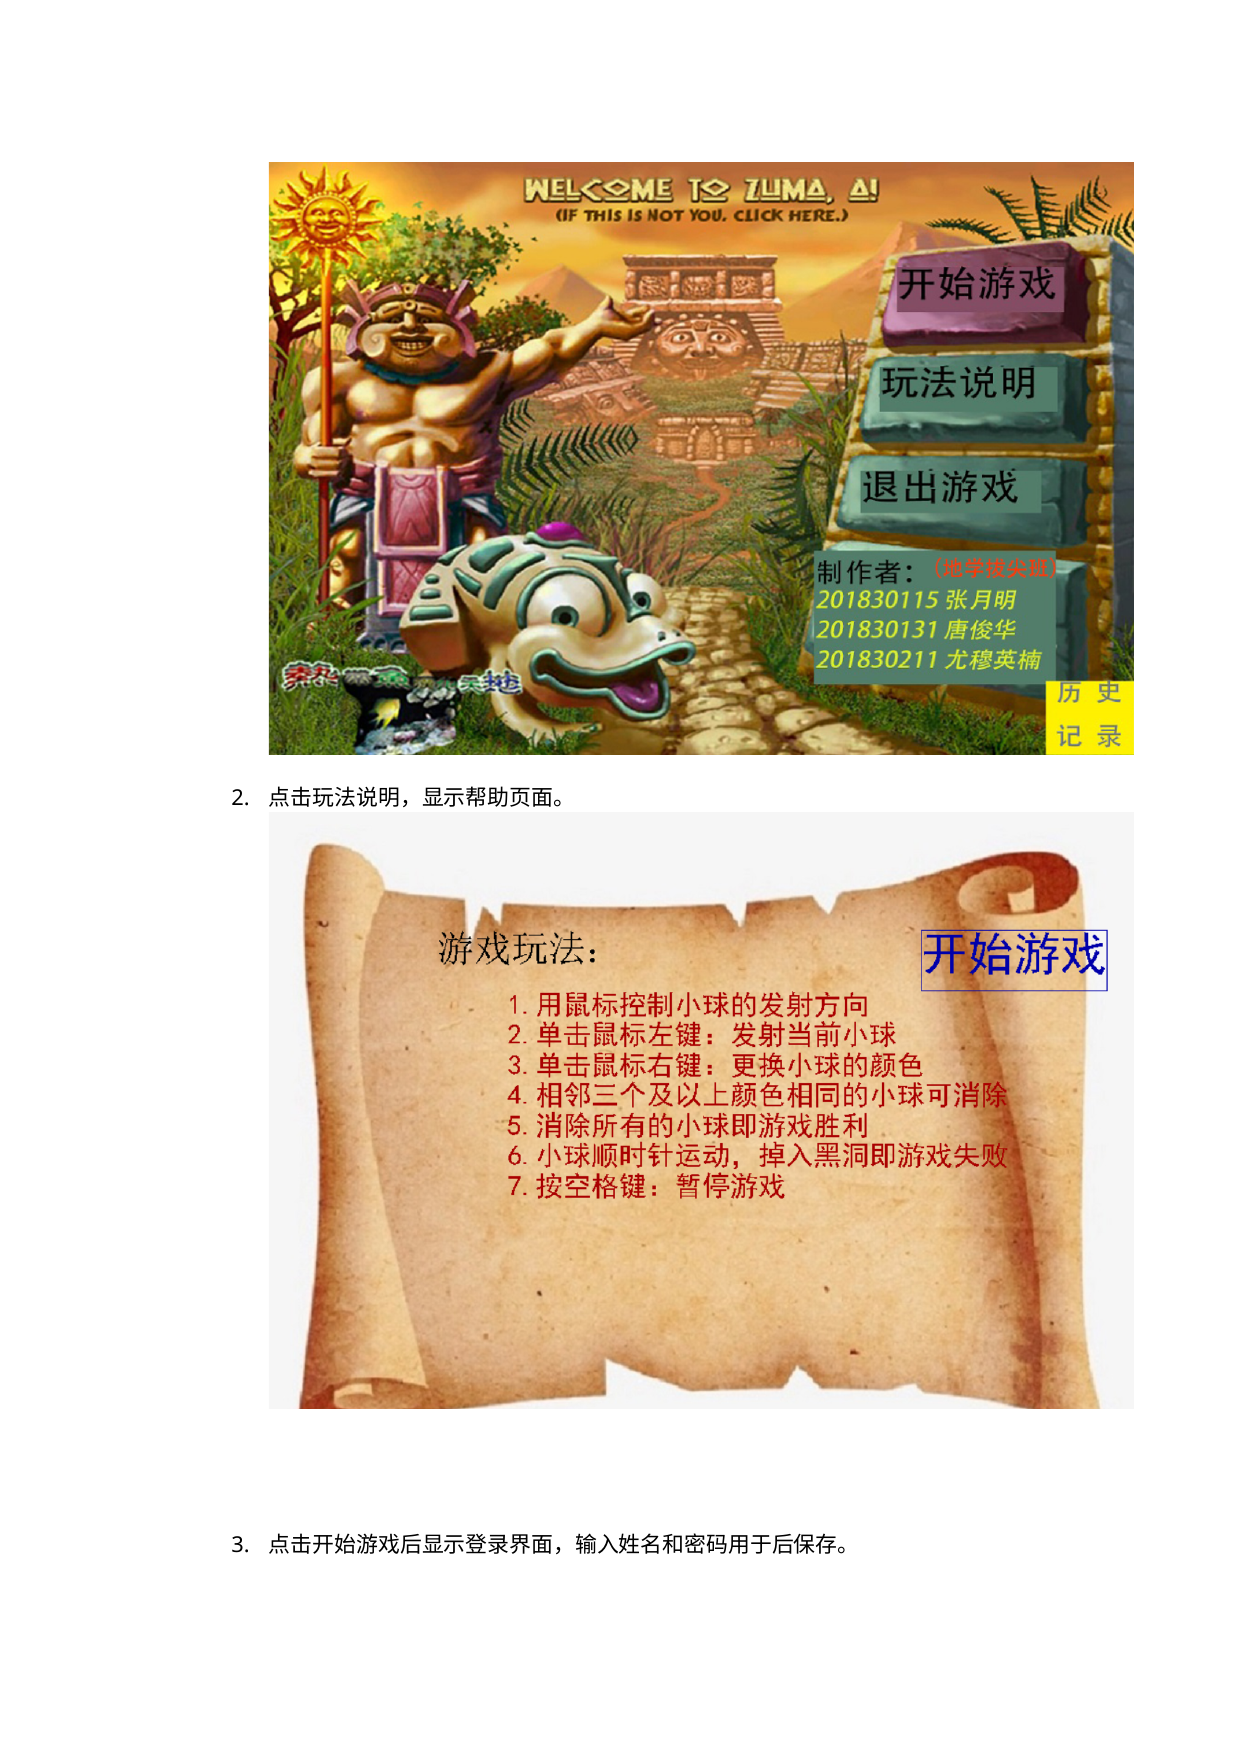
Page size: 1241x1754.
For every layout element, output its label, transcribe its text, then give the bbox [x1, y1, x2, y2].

picture [268, 812, 1134, 1409]
list 点击玩法说明，显示帮助页面。 [231, 779, 1053, 812]
picture [268, 162, 1134, 755]
list 点击开始游戏后显示登录界面，输入姓名和密码用于后保存。 [231, 1527, 1053, 1559]
